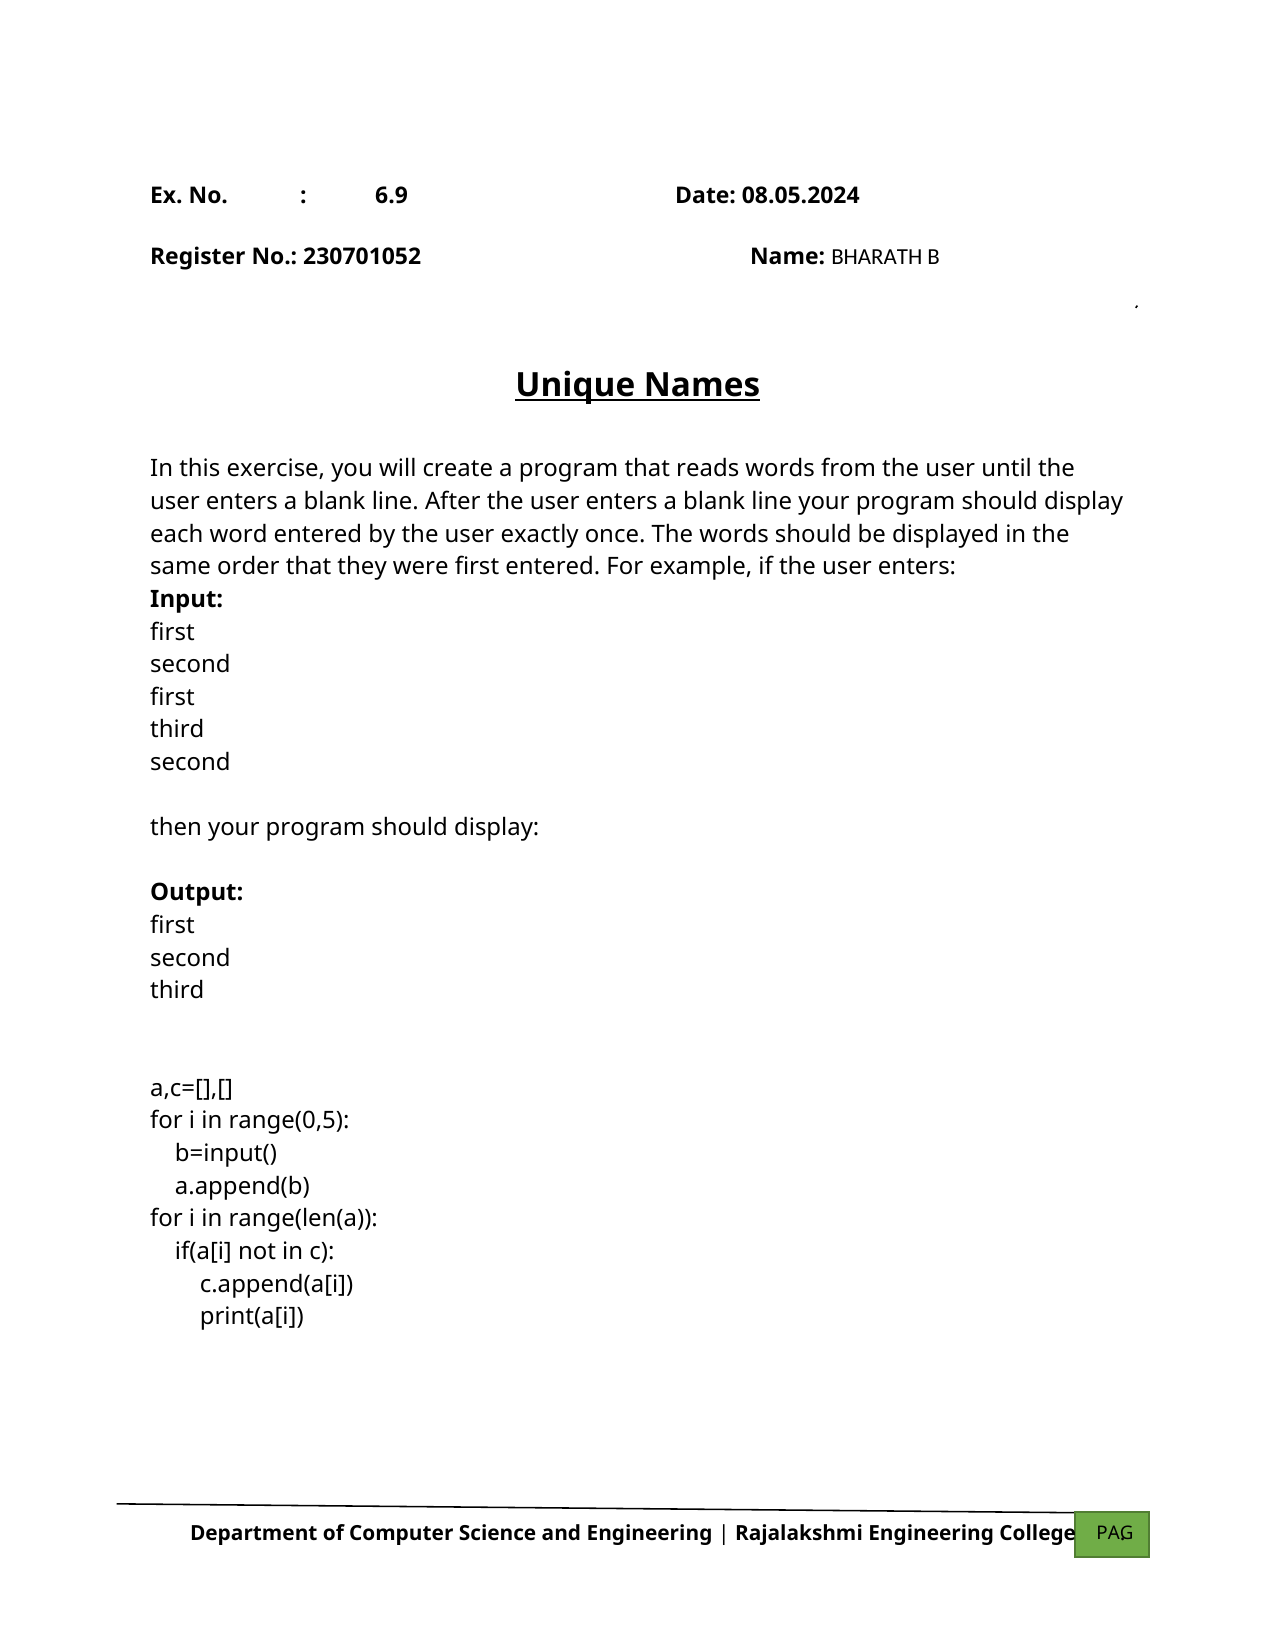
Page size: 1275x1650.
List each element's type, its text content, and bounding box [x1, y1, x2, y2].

text c.append(a[i]) [150, 1266, 1125, 1299]
text In this exercise, you will create a program that reads words from the user until the user enters a blank line. After the user enters a blank line your program should display each word entered by the user exactly once. The words should be displayed in the same order that they were first entered. For example, if the user enters: [150, 451, 1125, 582]
text if(a[i] not in c): [150, 1234, 1125, 1266]
text Register No.: 230701052 Name: BHARATH B [150, 239, 1125, 271]
text print(a[i]) [150, 1299, 1125, 1332]
text Output: [150, 875, 1125, 908]
text third [150, 973, 1125, 1006]
text Ex. No. : 6.9 Date: 08.05.2024 [150, 179, 1125, 210]
text second [150, 940, 1125, 973]
text Input: [150, 582, 1125, 614]
text first [150, 614, 1125, 647]
text a,c=[],[] [150, 1071, 1125, 1103]
text Unique Names [150, 360, 1125, 406]
text second [150, 647, 1125, 679]
text second [150, 745, 1125, 777]
text for i in range(len(a)): [150, 1201, 1125, 1234]
text for i in range(0,5): [150, 1103, 1125, 1136]
text first [150, 679, 1125, 712]
text then your program should display: [150, 810, 1125, 842]
text b=input() [150, 1136, 1125, 1168]
text a.append(b) [150, 1168, 1125, 1201]
text first [150, 908, 1125, 940]
text third [150, 712, 1125, 745]
